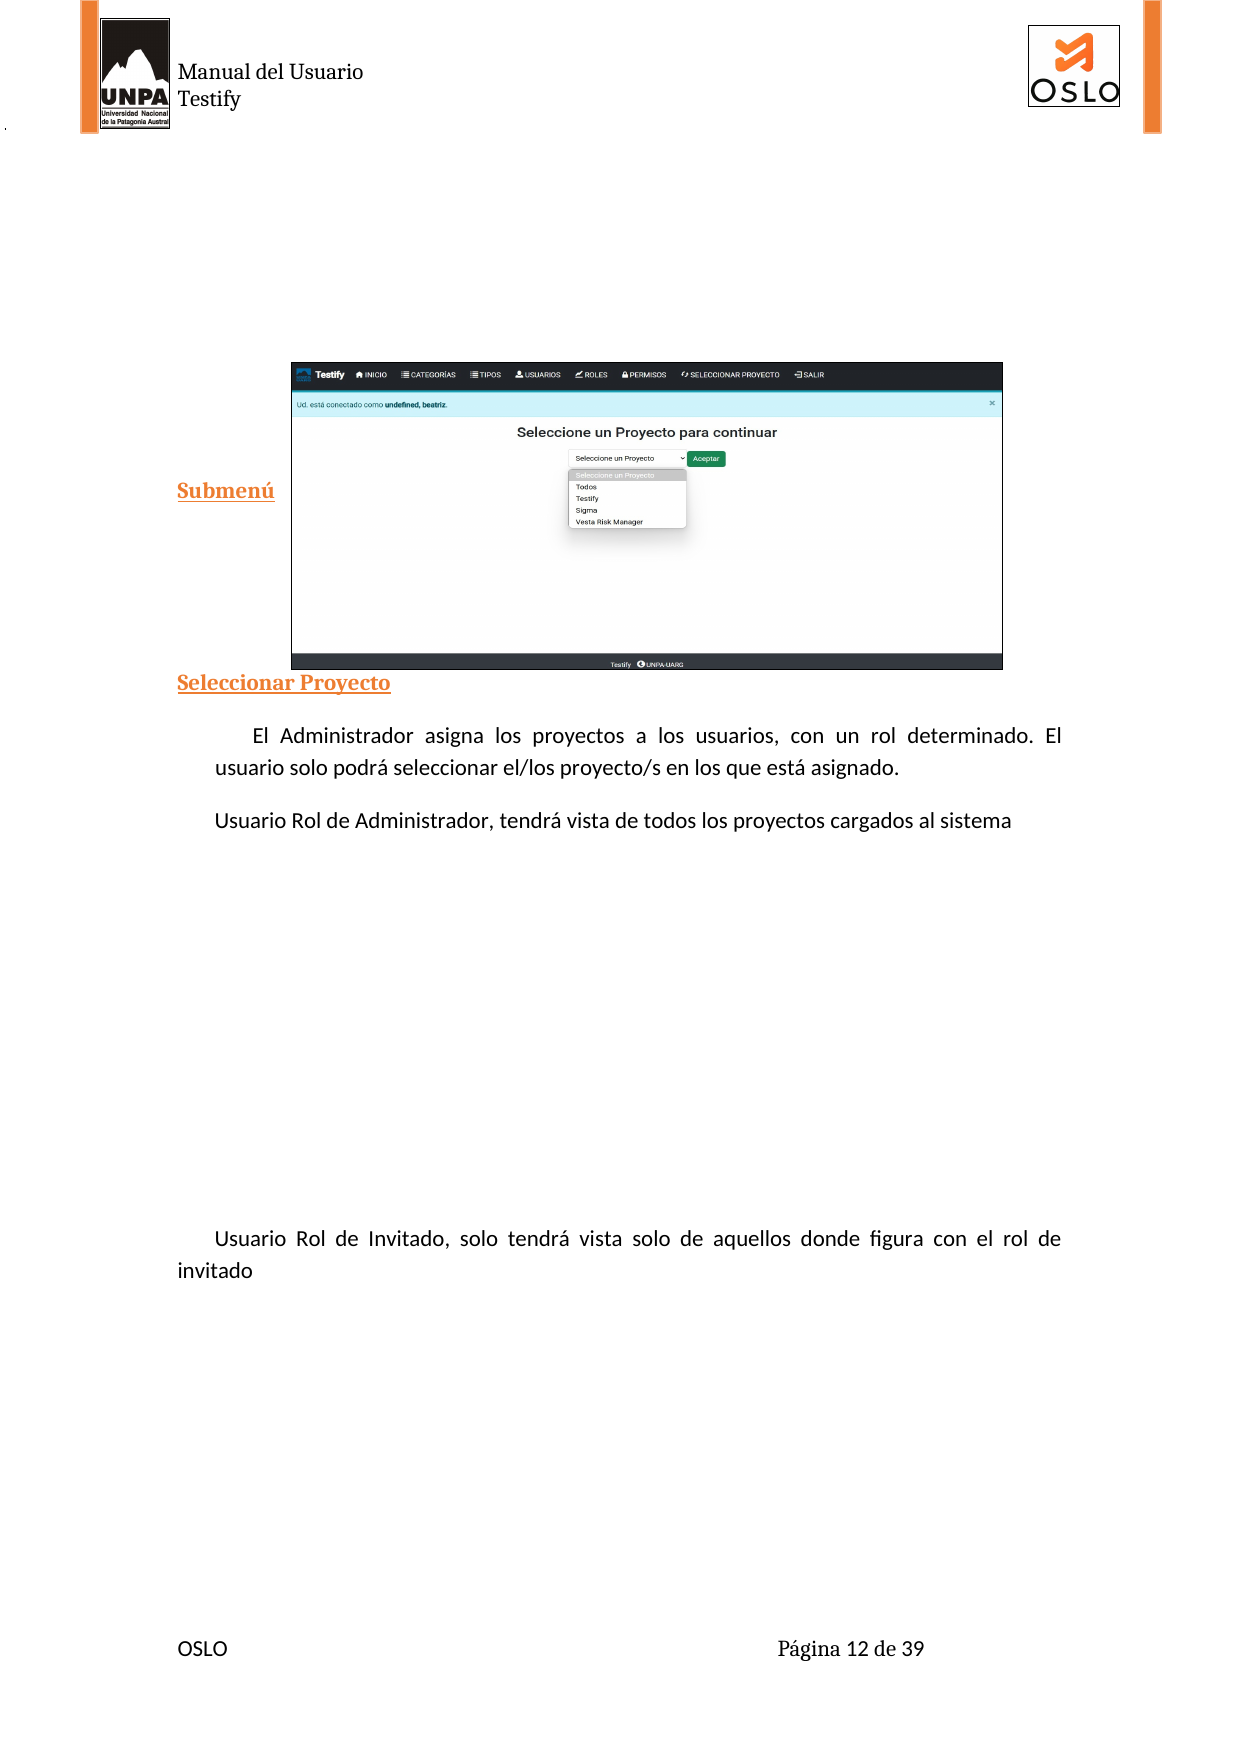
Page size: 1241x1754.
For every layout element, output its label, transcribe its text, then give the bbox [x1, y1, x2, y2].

picture [101, 19, 169, 128]
picture [1029, 26, 1119, 106]
text Usuario Rol de Administrador, tendrá vista de todos los proyectos cargados al sistema [177, 806, 1063, 834]
text Usuario Rol de Invitado, solo tendrá vista solo de aquellos donde figura con el rol de invitado [177, 1224, 1063, 1284]
text Submenú Seleccionar Proyecto [177, 478, 1063, 696]
text El Administrador asigna los proyectos a los usuarios, con un rol determinado. El usuario solo podrá seleccionar el/los proyecto/s en los que está asignado. [215, 721, 1063, 781]
picture [292, 363, 1002, 478]
